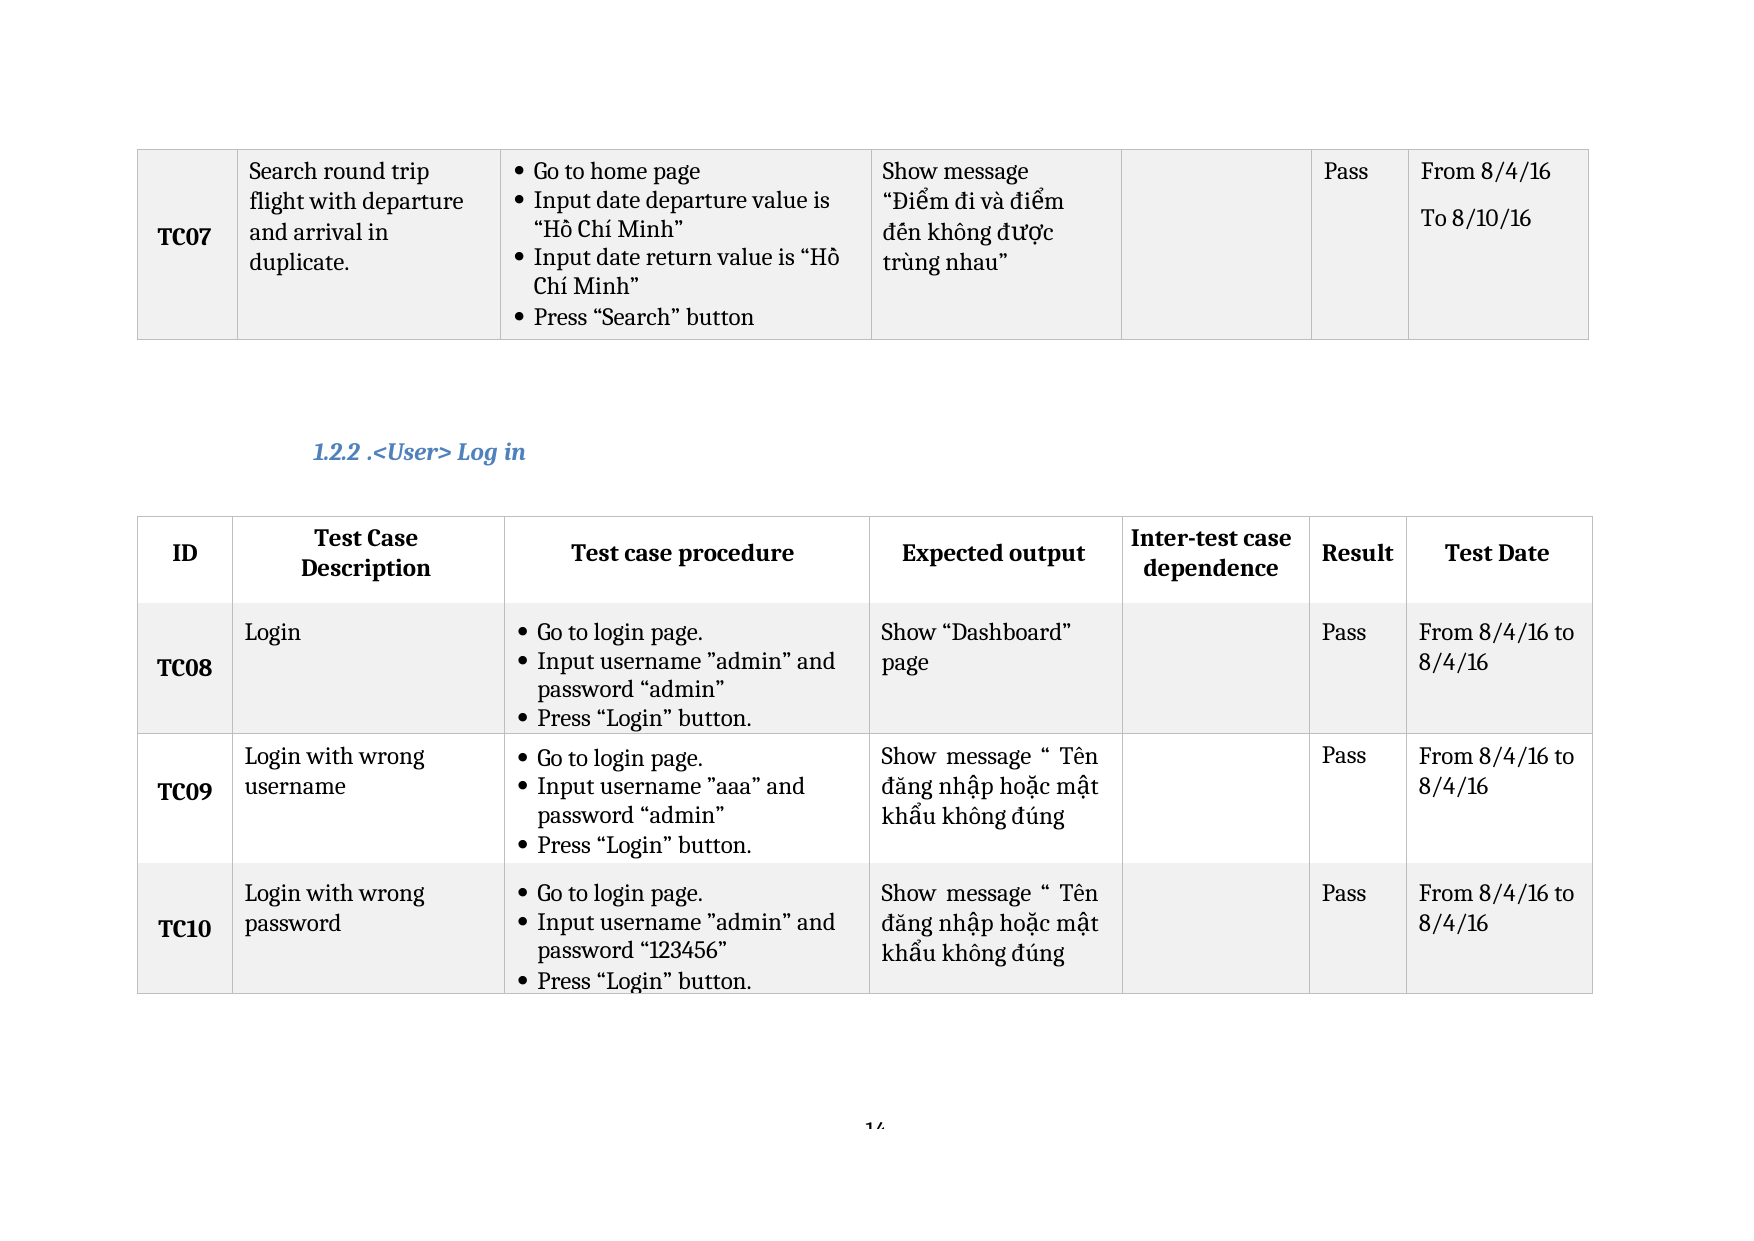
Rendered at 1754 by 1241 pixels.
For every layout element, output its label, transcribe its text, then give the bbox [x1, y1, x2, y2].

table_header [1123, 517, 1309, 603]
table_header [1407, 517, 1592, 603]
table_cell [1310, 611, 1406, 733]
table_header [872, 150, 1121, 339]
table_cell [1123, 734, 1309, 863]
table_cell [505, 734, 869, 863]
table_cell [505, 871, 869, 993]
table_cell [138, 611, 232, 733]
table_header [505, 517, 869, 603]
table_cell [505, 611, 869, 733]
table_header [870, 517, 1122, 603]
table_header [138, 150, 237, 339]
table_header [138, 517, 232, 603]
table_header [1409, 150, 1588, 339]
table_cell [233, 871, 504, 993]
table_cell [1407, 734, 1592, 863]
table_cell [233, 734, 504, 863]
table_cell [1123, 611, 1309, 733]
subtitle .<User> Log in [313, 438, 1606, 466]
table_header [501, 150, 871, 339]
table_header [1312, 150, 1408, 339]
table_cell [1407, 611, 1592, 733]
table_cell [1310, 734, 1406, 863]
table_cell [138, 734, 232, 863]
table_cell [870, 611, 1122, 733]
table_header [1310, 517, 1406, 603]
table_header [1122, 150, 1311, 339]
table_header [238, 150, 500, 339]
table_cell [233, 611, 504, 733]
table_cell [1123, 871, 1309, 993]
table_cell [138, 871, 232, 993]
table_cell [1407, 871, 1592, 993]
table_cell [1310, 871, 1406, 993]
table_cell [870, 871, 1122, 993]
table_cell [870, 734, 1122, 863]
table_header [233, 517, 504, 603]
